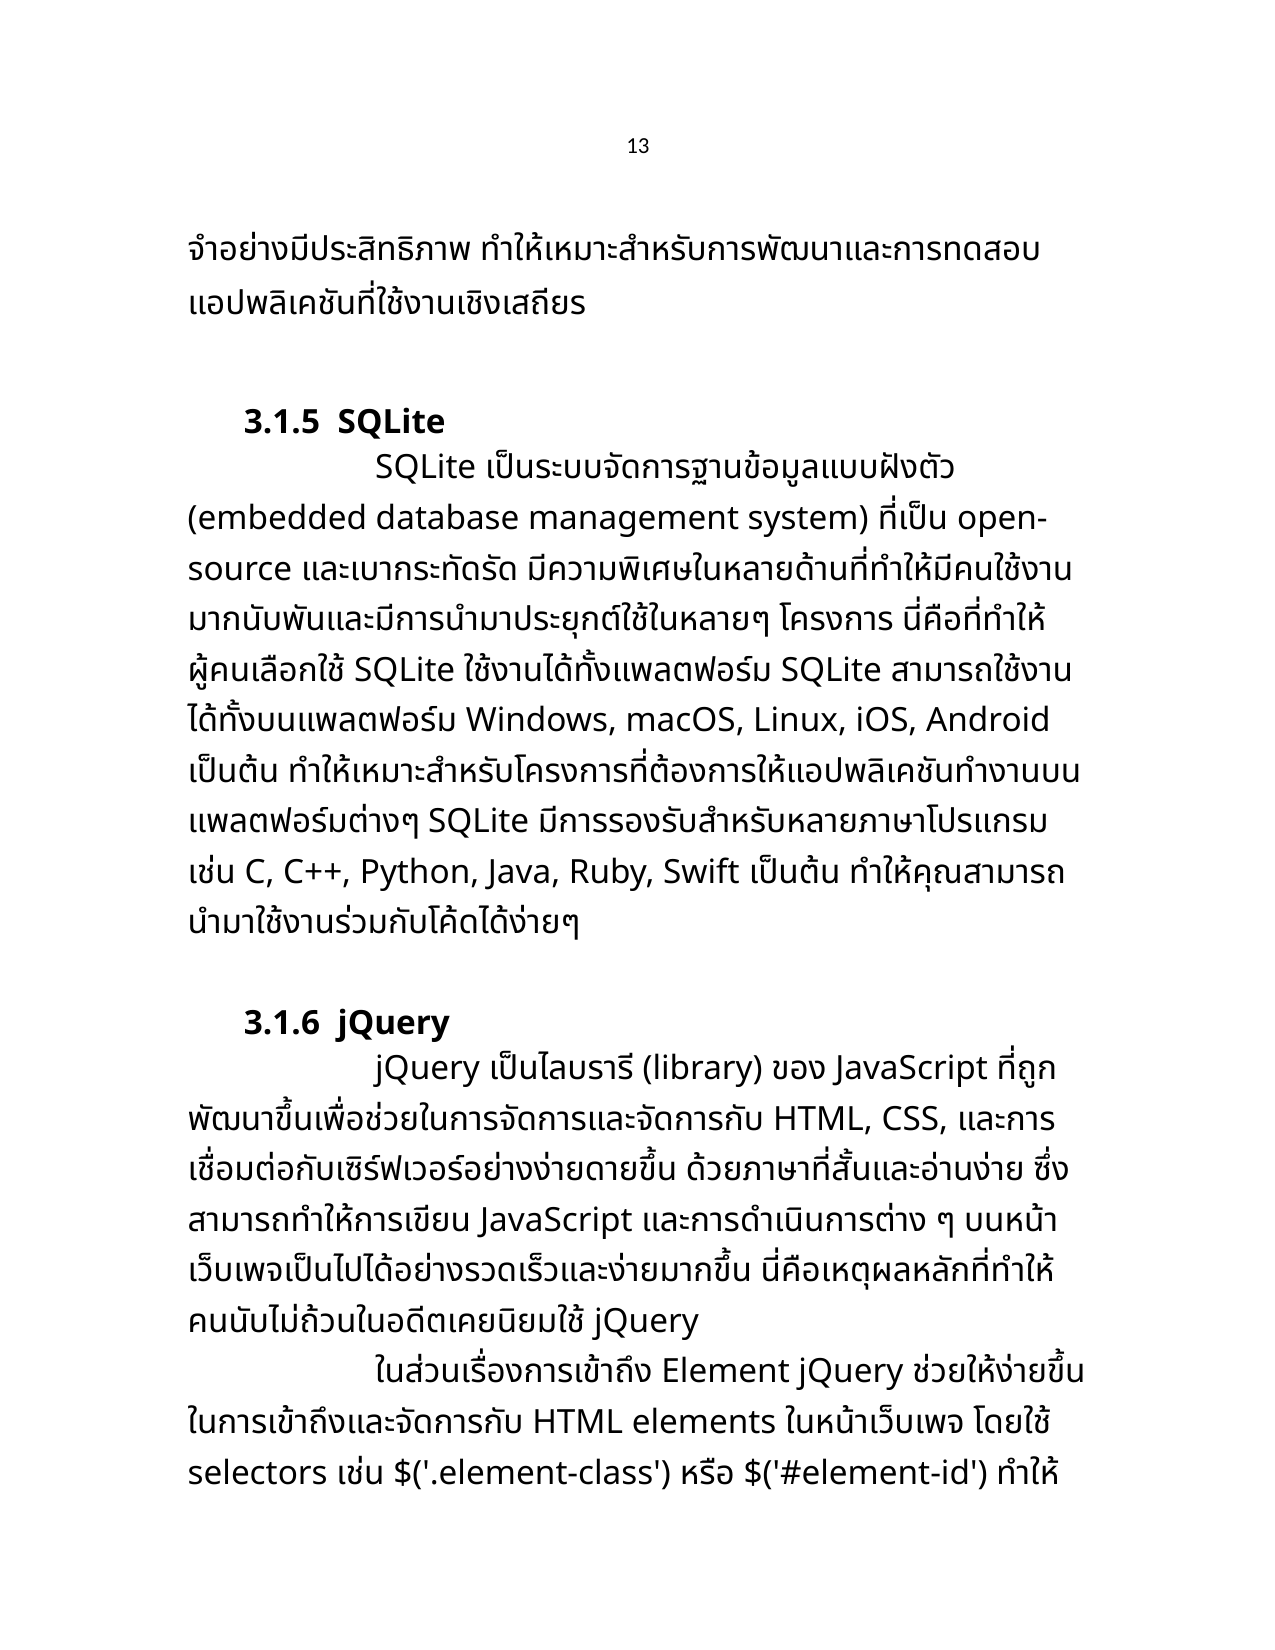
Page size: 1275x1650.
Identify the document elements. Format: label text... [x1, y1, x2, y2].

list SQLite เป็นระบบจัดการฐานข้อมูลแบบฝังตัว (embedded database management system) ที่เป็น open-source และเบากระทัดรัด มีความพิเศษในหลายด้านที่ทำให้มีคนใช้งานมากนับพันและมีการนำมาประยุกต์ใช้ในหลายๆ โครงการ นี่คือที่ทำให้ผู้คนเลือกใช้ SQLite ใช้งานได้ทั้งแพลตฟอร์ม SQLite สามารถใช้งานได้ทั้งบนแพลตฟอร์ม Windows, macOS, Linux, iOS, Android เป็นต้น ทำให้เหมาะสำหรับโครงการที่ต้องการให้แอปพลิเคชันทำงานบนแพลตฟอร์มต่างๆ SQLite มีการรองรับสำหรับหลายภาษาโปรแกรม เช่น C, C++, Python, Java, Ruby, Swift เป็นต้น ทำให้คุณสามารถนำมาใช้งานร่วมกับโค้ดได้ง่ายๆ [187, 443, 1087, 949]
list jQuery เป็นไลบรารี (library) ของ JavaScript ที่ถูกพัฒนาขึ้นเพื่อช่วยในการจัดการและจัดการกับ HTML, CSS, และการเชื่อมต่อกับเซิร์ฟเวอร์อย่างง่ายดายขึ้น ด้วยภาษาที่สั้นและอ่านง่าย ซึ่งสามารถทำให้การเขียน JavaScript และการดำเนินการต่าง ๆ บนหน้าเว็บเพจเป็นไปได้อย่างรวดเร็วและง่ายมากขึ้น นี่คือเหตุผลหลักที่ทำให้คนนับไม่ถ้วนในอดีตเคยนิยมใช้ jQuery [187, 1044, 1087, 1347]
list SQLite [244, 398, 1087, 443]
list jQuery [244, 998, 1087, 1044]
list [187, 1347, 1087, 1499]
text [187, 225, 1087, 330]
